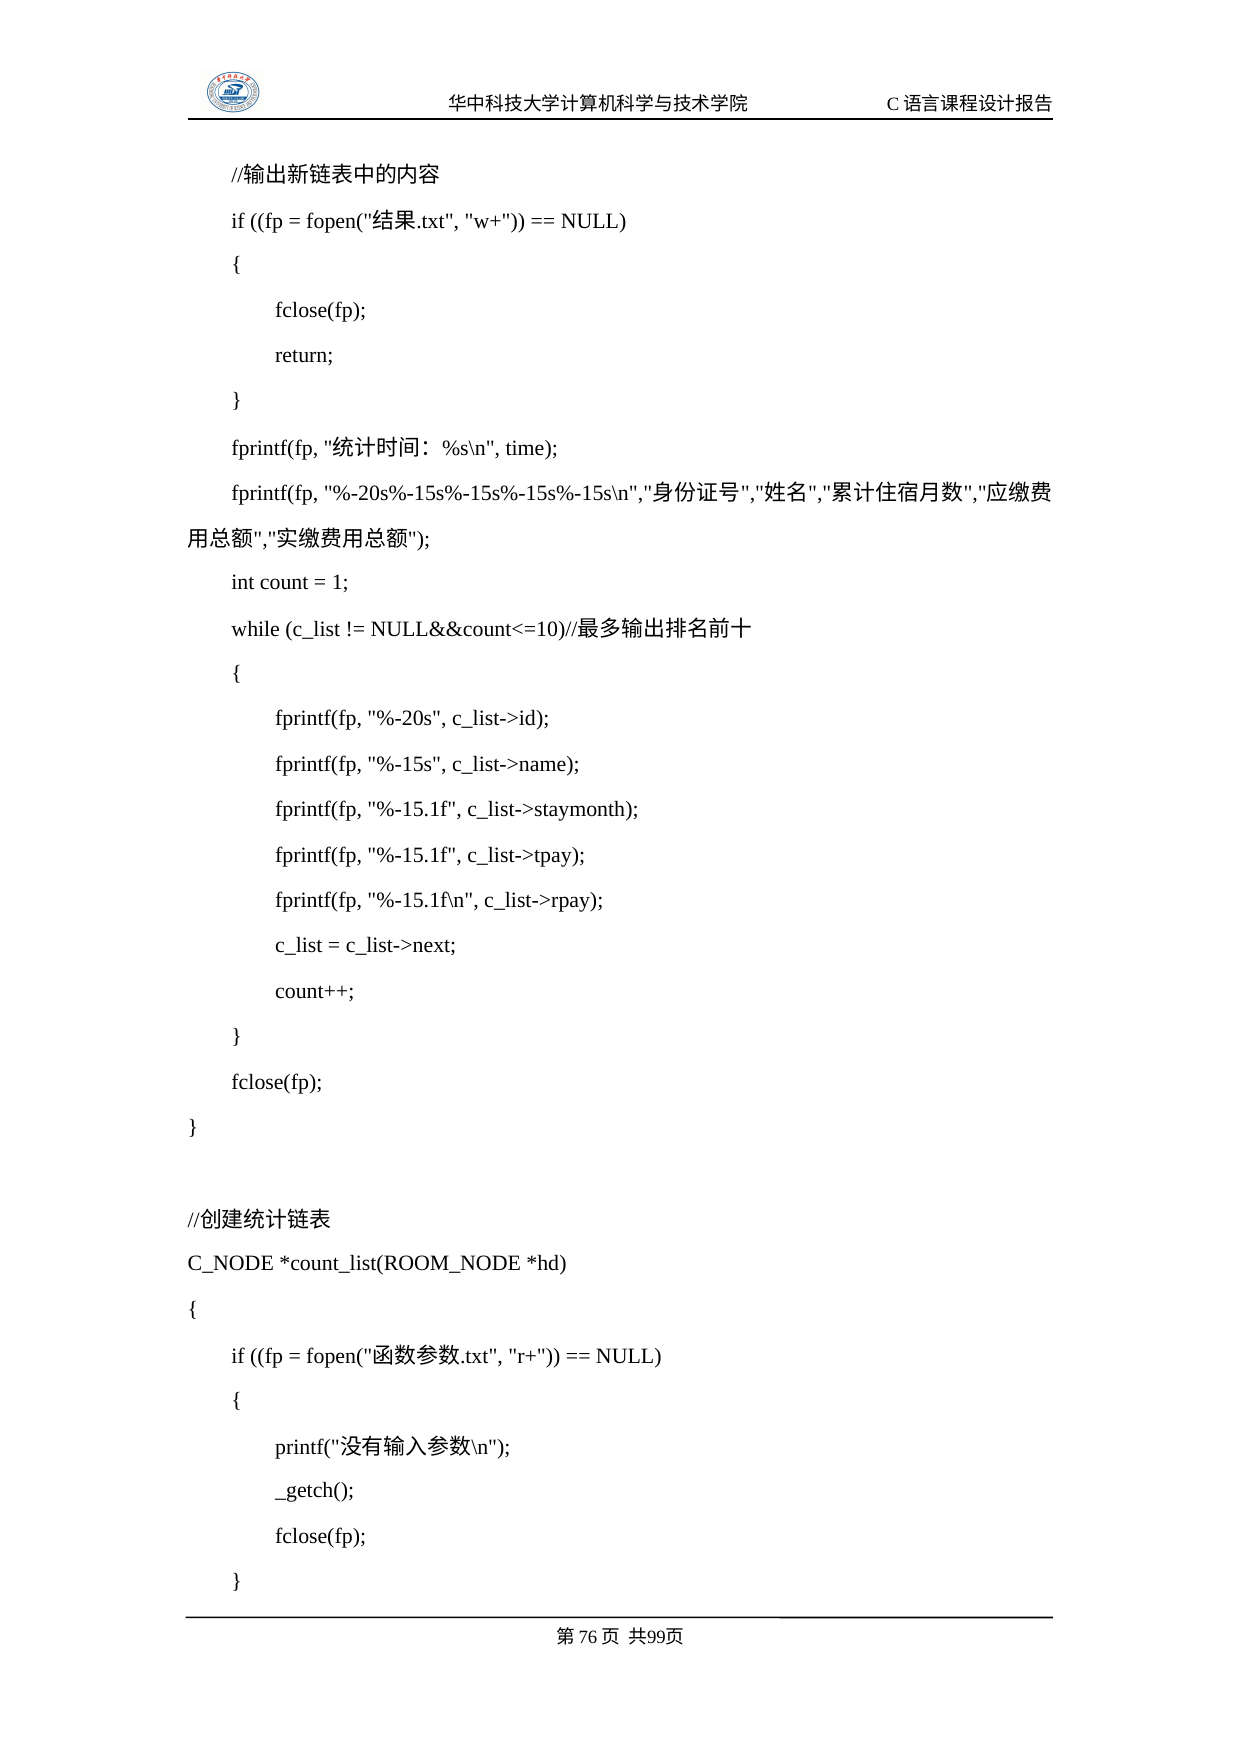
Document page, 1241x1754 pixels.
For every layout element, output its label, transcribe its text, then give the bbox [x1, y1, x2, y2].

text return; [187, 332, 1053, 377]
text if ((fp = fopen("结果.txt", "w+")) == NULL) [187, 196, 1053, 241]
text int count = 1; [187, 559, 1053, 604]
text fprintf(fp, "%-15s", c_list->name); [187, 741, 1053, 786]
text { [187, 1377, 1053, 1422]
picture [200, 70, 264, 113]
text fprintf(fp, "%-15.1f\n", c_list->rpay); [187, 877, 1053, 922]
text fprintf(fp, "统计时间：%s\n", time); [187, 423, 1053, 468]
text C_NODE *count_list(ROOM_NODE *hd) [187, 1240, 1053, 1286]
text } [187, 1013, 1053, 1059]
text } [187, 377, 1053, 423]
text fprintf(fp, "%-20s%-15s%-15s%-15s%-15s\n","身份证号","姓名","累计住宿月数","应缴费用总额","实缴费用总额"); [187, 468, 1053, 559]
text fclose(fp); [187, 1059, 1053, 1104]
text //创建统计链表 [187, 1195, 1053, 1240]
text c_list = c_list->next; [187, 922, 1053, 968]
text fclose(fp); [187, 1513, 1053, 1558]
text } [187, 1104, 1053, 1149]
text printf("没有输入参数\n"); [187, 1422, 1053, 1467]
text fprintf(fp, "%-15.1f", c_list->tpay); [187, 832, 1053, 877]
text { [187, 650, 1053, 695]
text if ((fp = fopen("函数参数.txt", "r+")) == NULL) [187, 1331, 1053, 1377]
text { [187, 241, 1053, 287]
text fprintf(fp, "%-15.1f", c_list->staymonth); [187, 786, 1053, 832]
text while (c_list != NULL&&count<=10)//最多输出排名前十 [187, 604, 1053, 650]
text fclose(fp); [187, 287, 1053, 332]
text { [187, 1286, 1053, 1331]
text count++; [187, 968, 1053, 1013]
text //输出新链表中的内容 [187, 150, 1053, 196]
text } [187, 1558, 1053, 1604]
text _getch(); [187, 1467, 1053, 1513]
text fprintf(fp, "%-20s", c_list->id); [187, 695, 1053, 741]
